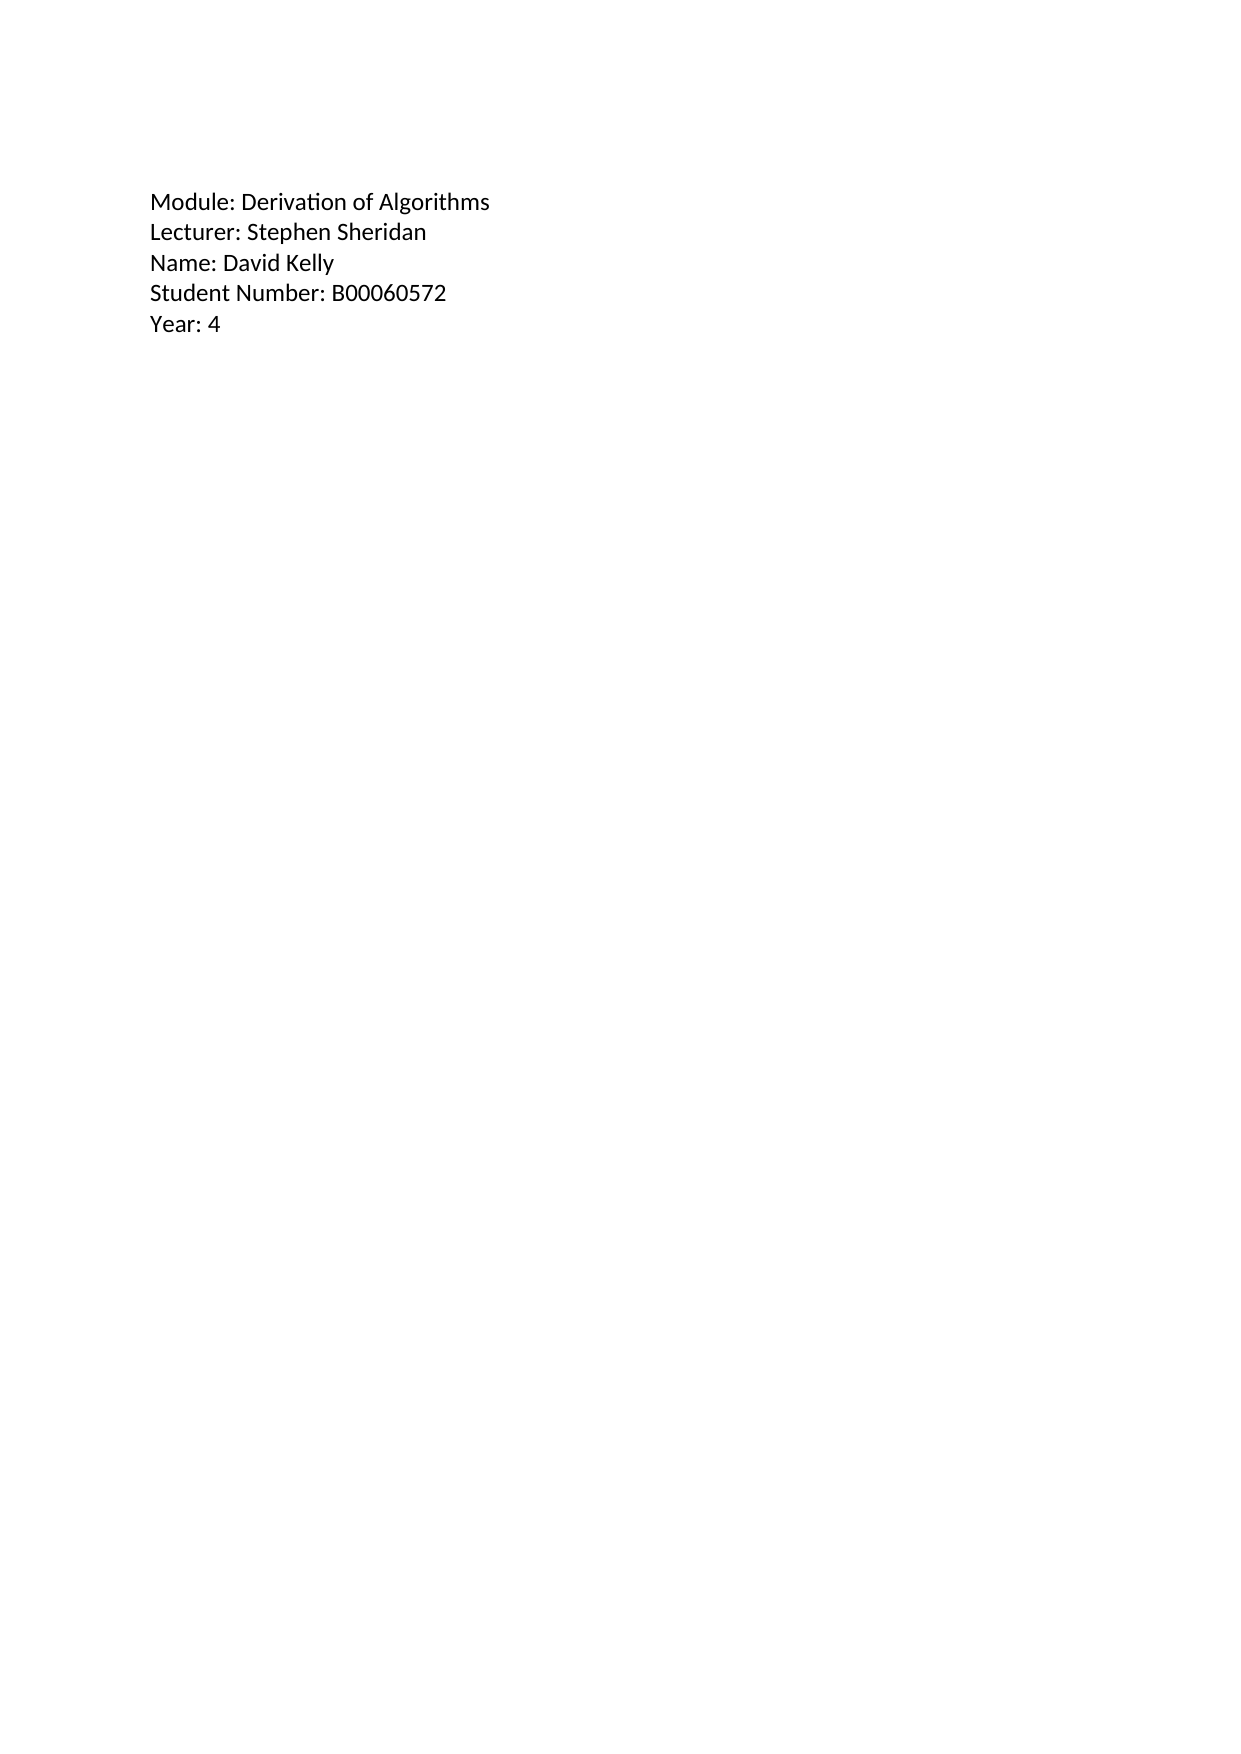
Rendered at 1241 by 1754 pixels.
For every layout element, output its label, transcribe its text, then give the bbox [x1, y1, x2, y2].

text Student Number: B00060572 [150, 277, 1090, 308]
text Module: Derivation of Algorithms [150, 186, 1090, 216]
text Year: 4 [150, 308, 1090, 338]
text Name: David Kelly [150, 247, 1090, 277]
text Lecturer: Stephen Sheridan [150, 216, 1090, 247]
